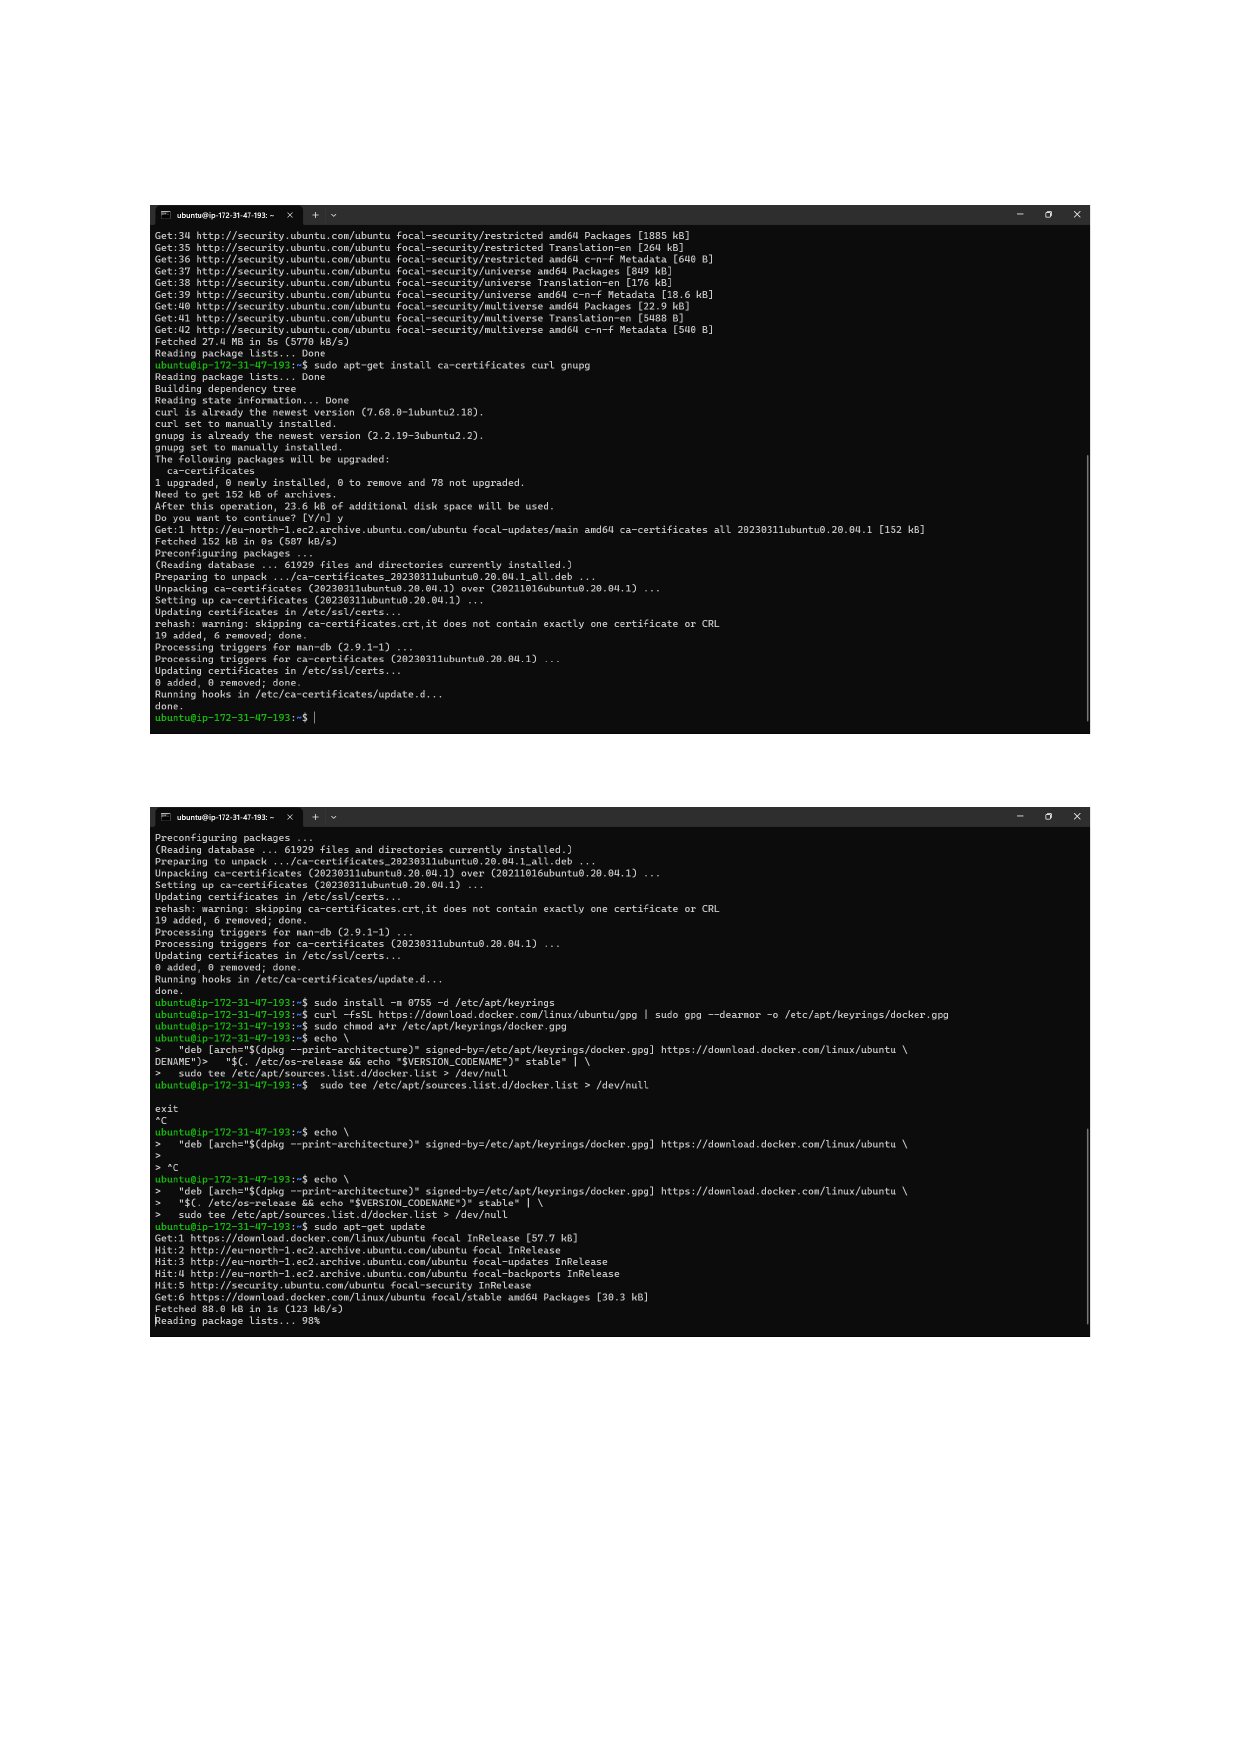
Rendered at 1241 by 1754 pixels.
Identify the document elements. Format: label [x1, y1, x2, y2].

picture [150, 205, 1091, 734]
picture [150, 807, 1091, 1337]
